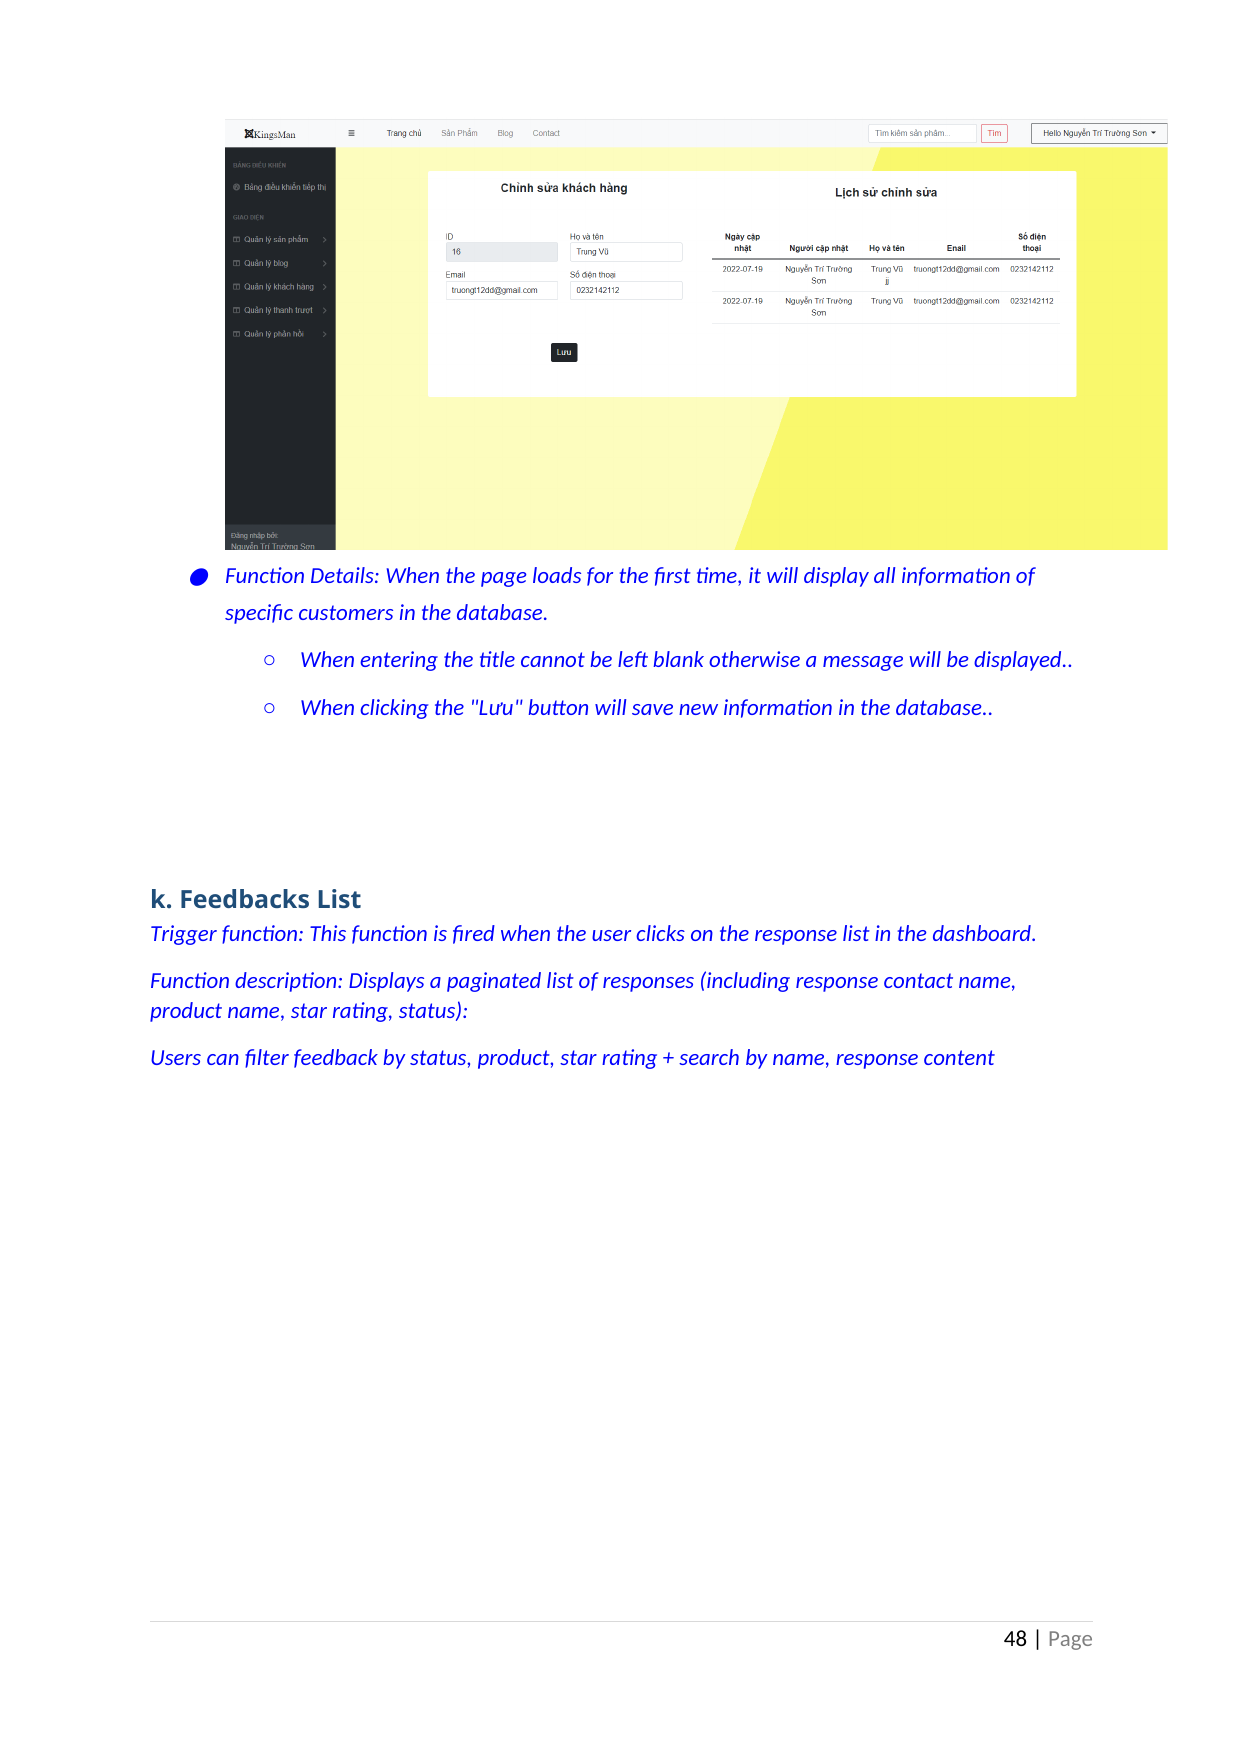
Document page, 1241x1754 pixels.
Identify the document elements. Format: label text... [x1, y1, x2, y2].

text Trigger function: This function is fired when the user clicks on the response list in the dashboard. [150, 919, 1093, 947]
list When clicking the "Lưu" button will save new information in the database.. [262, 693, 1093, 722]
list When entering the title cannot be left blank otherwise a message will be displayed.. [262, 645, 1093, 674]
subtitle k. Feedbacks List [150, 882, 1093, 916]
text Function description: Displays a paginated list of responses (including response contact name, product name, star rating, status): [150, 966, 1093, 1024]
text Users can filter feedback by status, product, star rating + search by name, response content [150, 1043, 1093, 1071]
picture [225, 117, 1168, 550]
list Function Details: When the page loads for the first time, it will display all information of specific customers in the database. [187, 549, 1093, 626]
